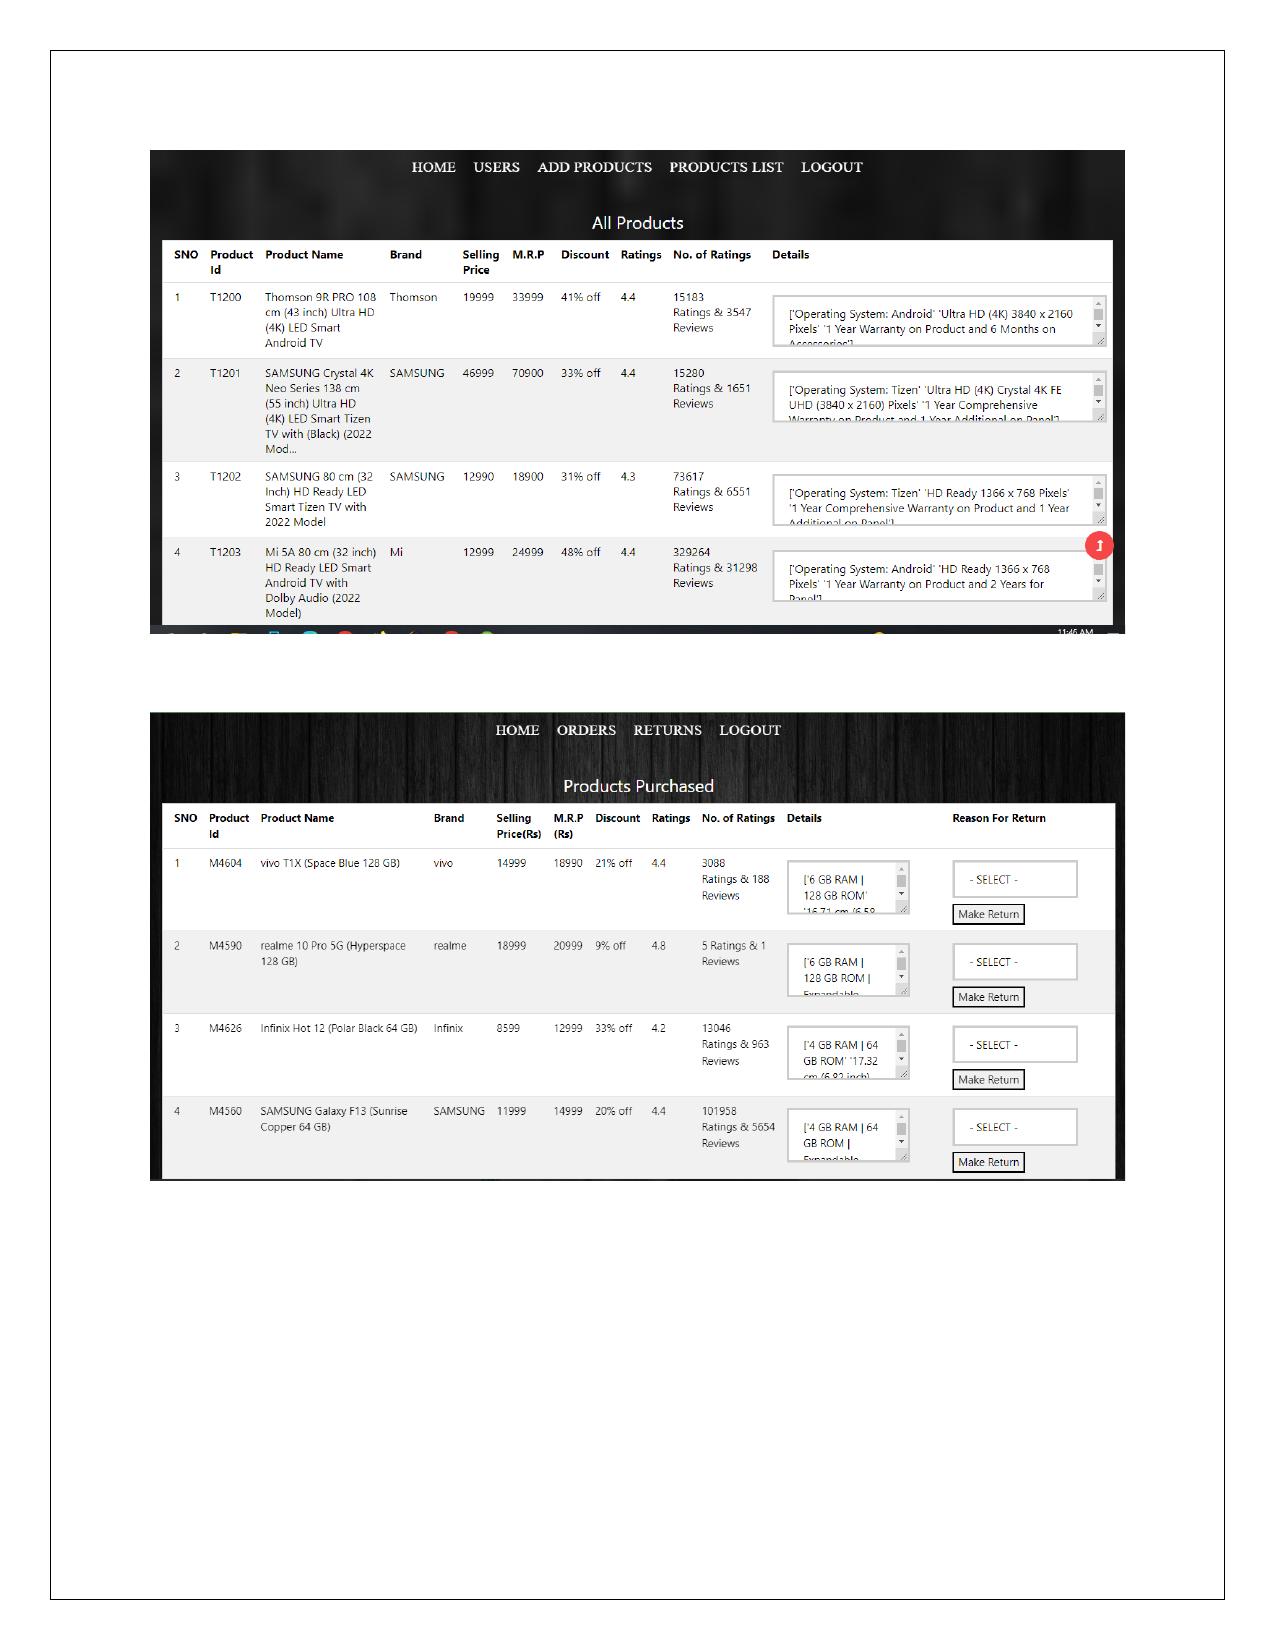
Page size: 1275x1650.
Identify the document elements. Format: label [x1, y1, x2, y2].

picture [150, 150, 1125, 634]
picture [150, 712, 1125, 1181]
